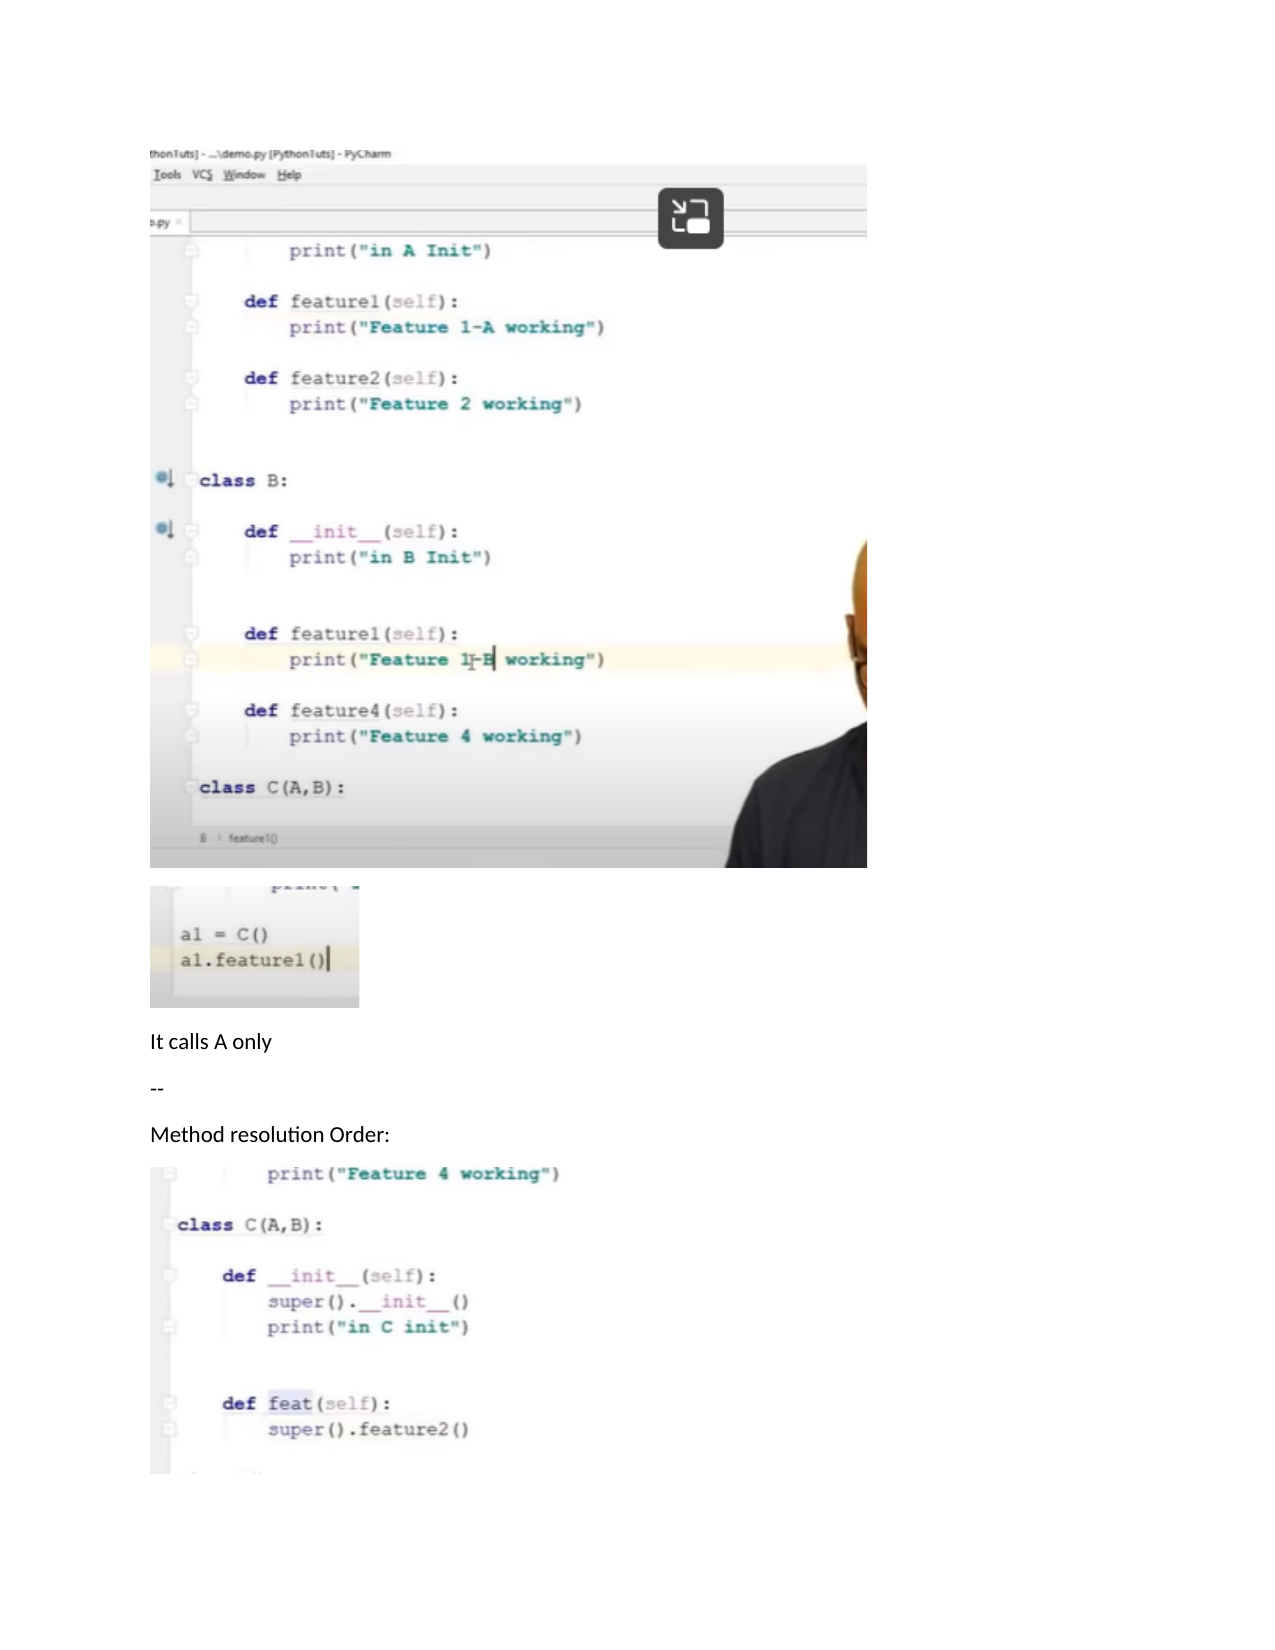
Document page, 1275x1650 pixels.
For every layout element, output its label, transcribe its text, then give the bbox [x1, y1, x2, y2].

text -- [150, 1074, 1125, 1102]
picture [150, 886, 360, 1008]
text Method resolution Order: [150, 1121, 1125, 1148]
picture [150, 150, 868, 868]
text It calls A only [150, 1027, 1125, 1055]
picture [150, 1167, 586, 1474]
